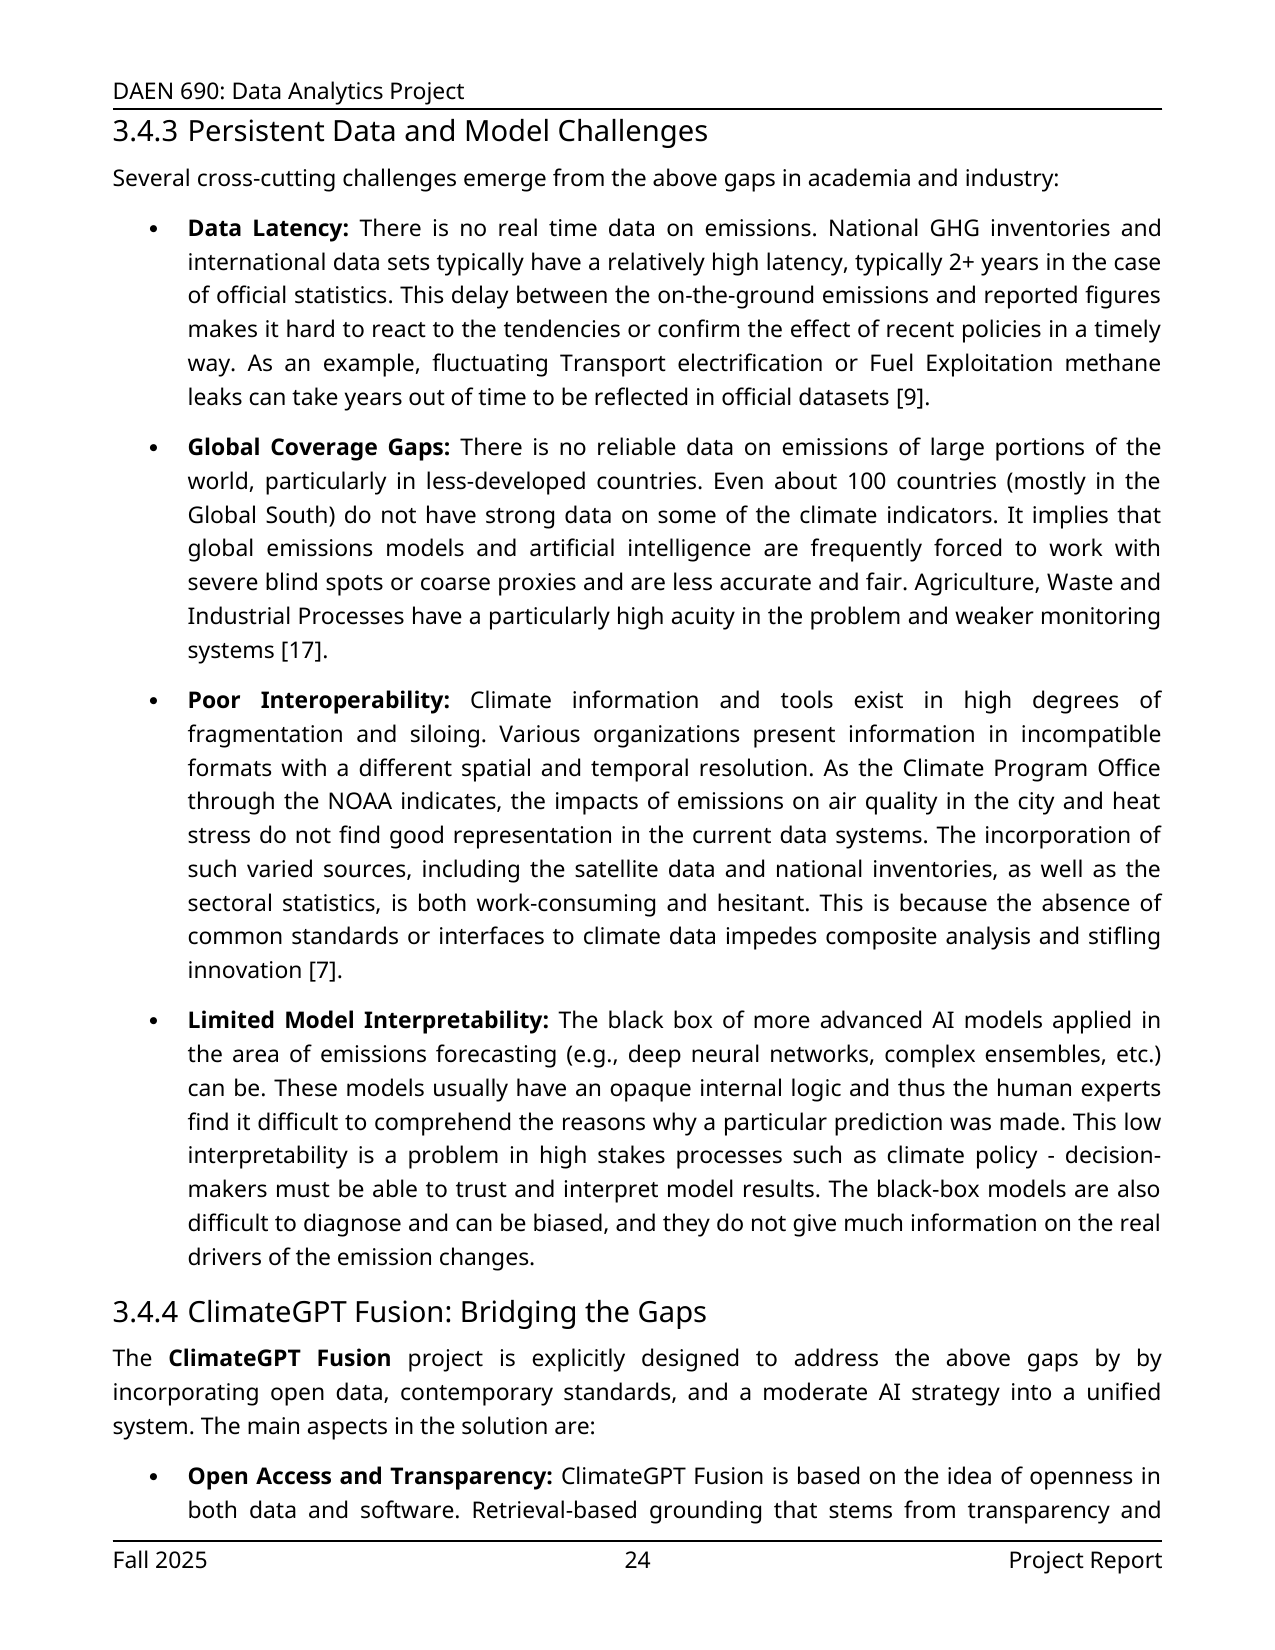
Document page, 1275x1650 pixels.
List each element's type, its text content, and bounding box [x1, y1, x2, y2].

subtitle ClimateGPT Fusion: Bridging the Gaps [112, 1291, 1162, 1331]
list Poor Interoperability: Climate information and tools exist in high degrees of fragmentation and siloing. Various organizations present information in incompatible formats with a different spatial and temporal resolution. As the Climate Program Office through the NOAA indicates, the impacts of emissions on air quality in the city and heat stress do not find good representation in the current data systems. The incorporation of such varied sources, including the satellite data and national inventories, as well as the sectoral statistics, is both work-consuming and hesitant. This is because the absence of common standards or interfaces to climate data impedes composite analysis and stifling innovation. [150, 684, 1162, 985]
text The ClimateGPT Fusion project is explicitly designed to address the above gaps by by incorporating open data, contemporary standards, and a moderate AI strategy into a unified system. The main aspects in the solution are: [112, 1342, 1162, 1441]
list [150, 1460, 1162, 1525]
text Several cross-cutting challenges emerge from the above gaps in academia and industry: [112, 162, 1162, 193]
list Limited Model Interpretability: The black box of more advanced AI models applied in the area of emissions forecasting (e.g., deep neural networks, complex ensembles, etc.) can be. These models usually have an opaque internal logic and thus the human experts find it difficult to comprehend the reasons why a particular prediction was made. This low interpretability is a problem in high stakes processes such as climate policy - decision-makers must be able to trust and interpret model results. The black-box models are also difficult to diagnose and can be biased, and they do not give much information on the real drivers of the emission changes. [150, 1004, 1162, 1272]
subtitle Persistent Data and Model Challenges [112, 110, 1162, 150]
list Data Latency: There is no real time data on emissions. National GHG inventories and international data sets typically have a relatively high latency, typically 2+ years in the case of official statistics. This delay between the on-the-ground emissions and reported figures makes it hard to react to the tendencies or confirm the effect of recent policies in a timely way. As an example, fluctuating Transport electrification or Fuel Exploitation methane leaks can take years out of time to be reflected in official datasets. [150, 212, 1162, 412]
list Global Coverage Gaps: There is no reliable data on emissions of large portions of the world, particularly in less-developed countries. Even about 100 countries (mostly in the Global South) do not have strong data on some of the climate indicators. It implies that global emissions models and artificial intelligence are frequently forced to work with severe blind spots or coarse proxies and are less accurate and fair. Agriculture, Waste and Industrial Processes have a particularly high acuity in the problem and weaker monitoring systems. [150, 431, 1162, 665]
